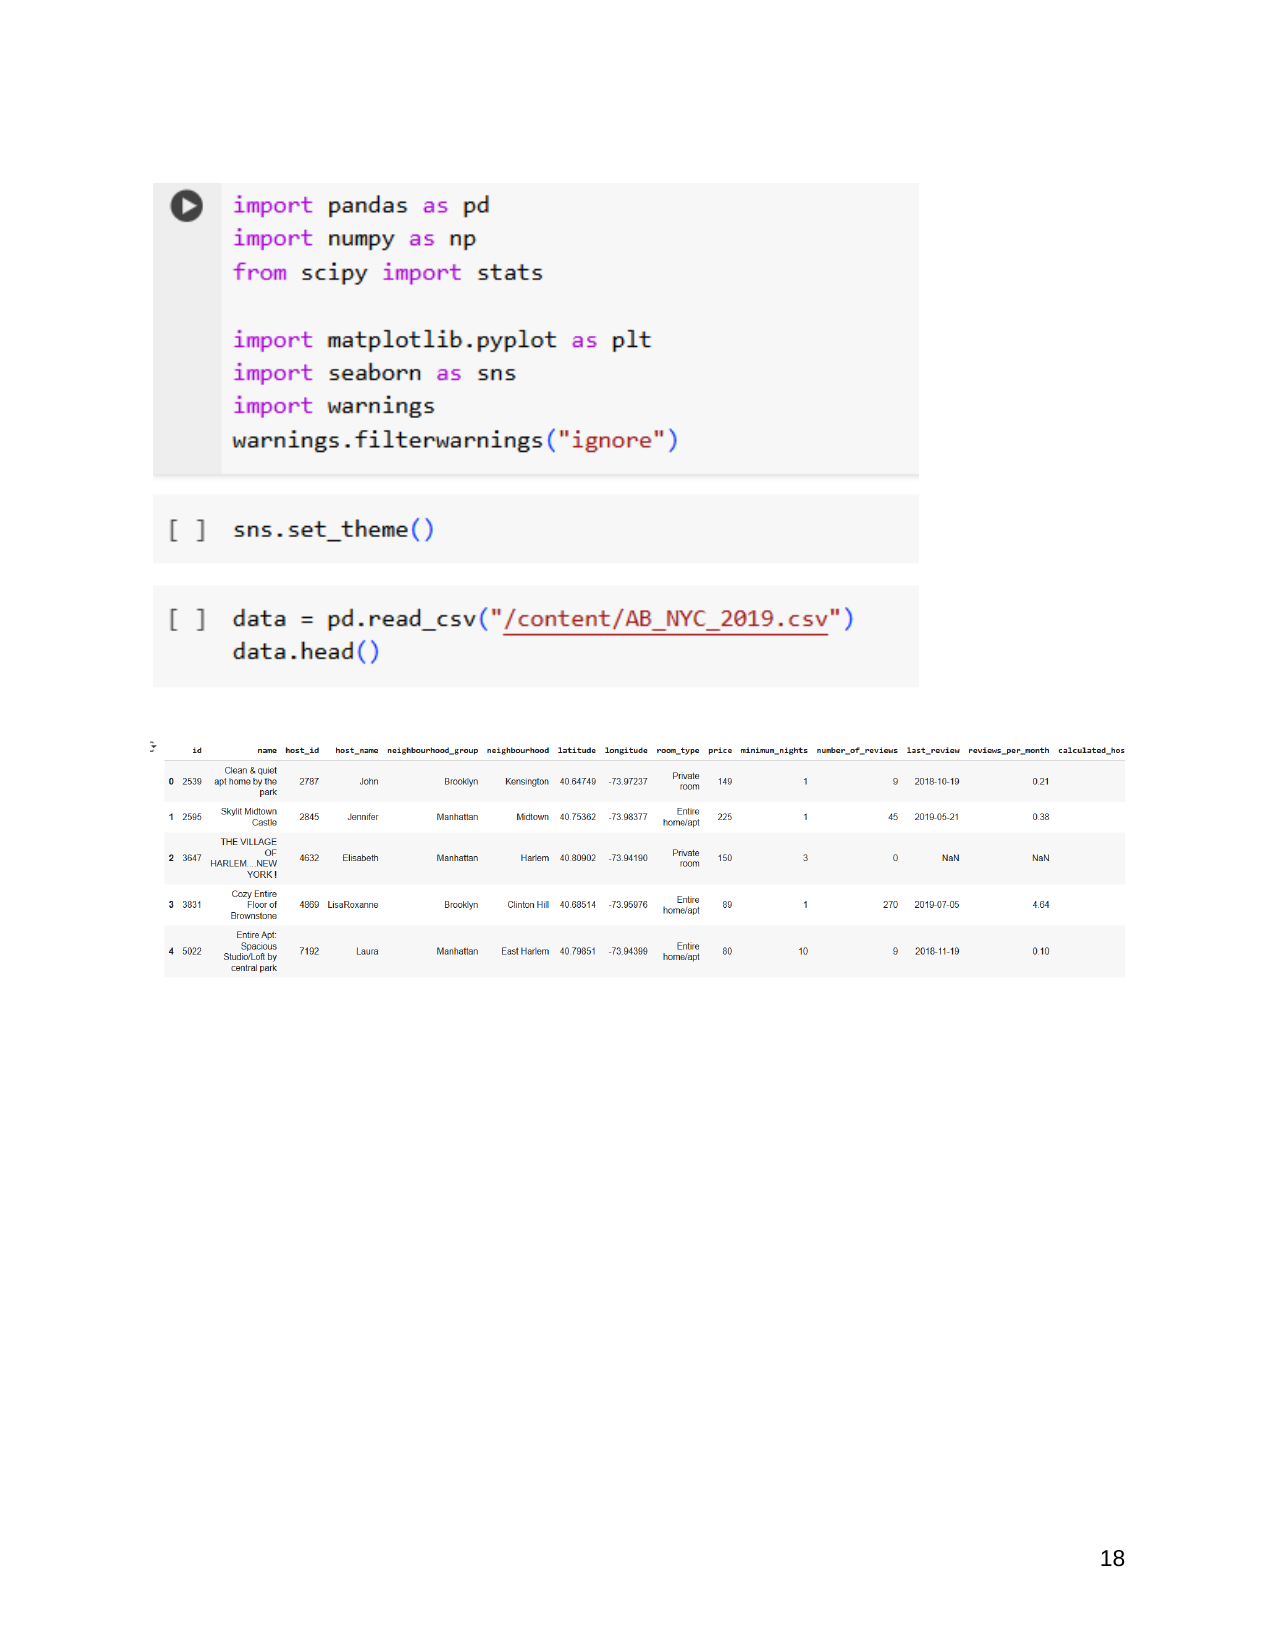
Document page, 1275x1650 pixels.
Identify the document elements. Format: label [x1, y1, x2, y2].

picture [153, 183, 919, 689]
picture [150, 741, 1125, 979]
